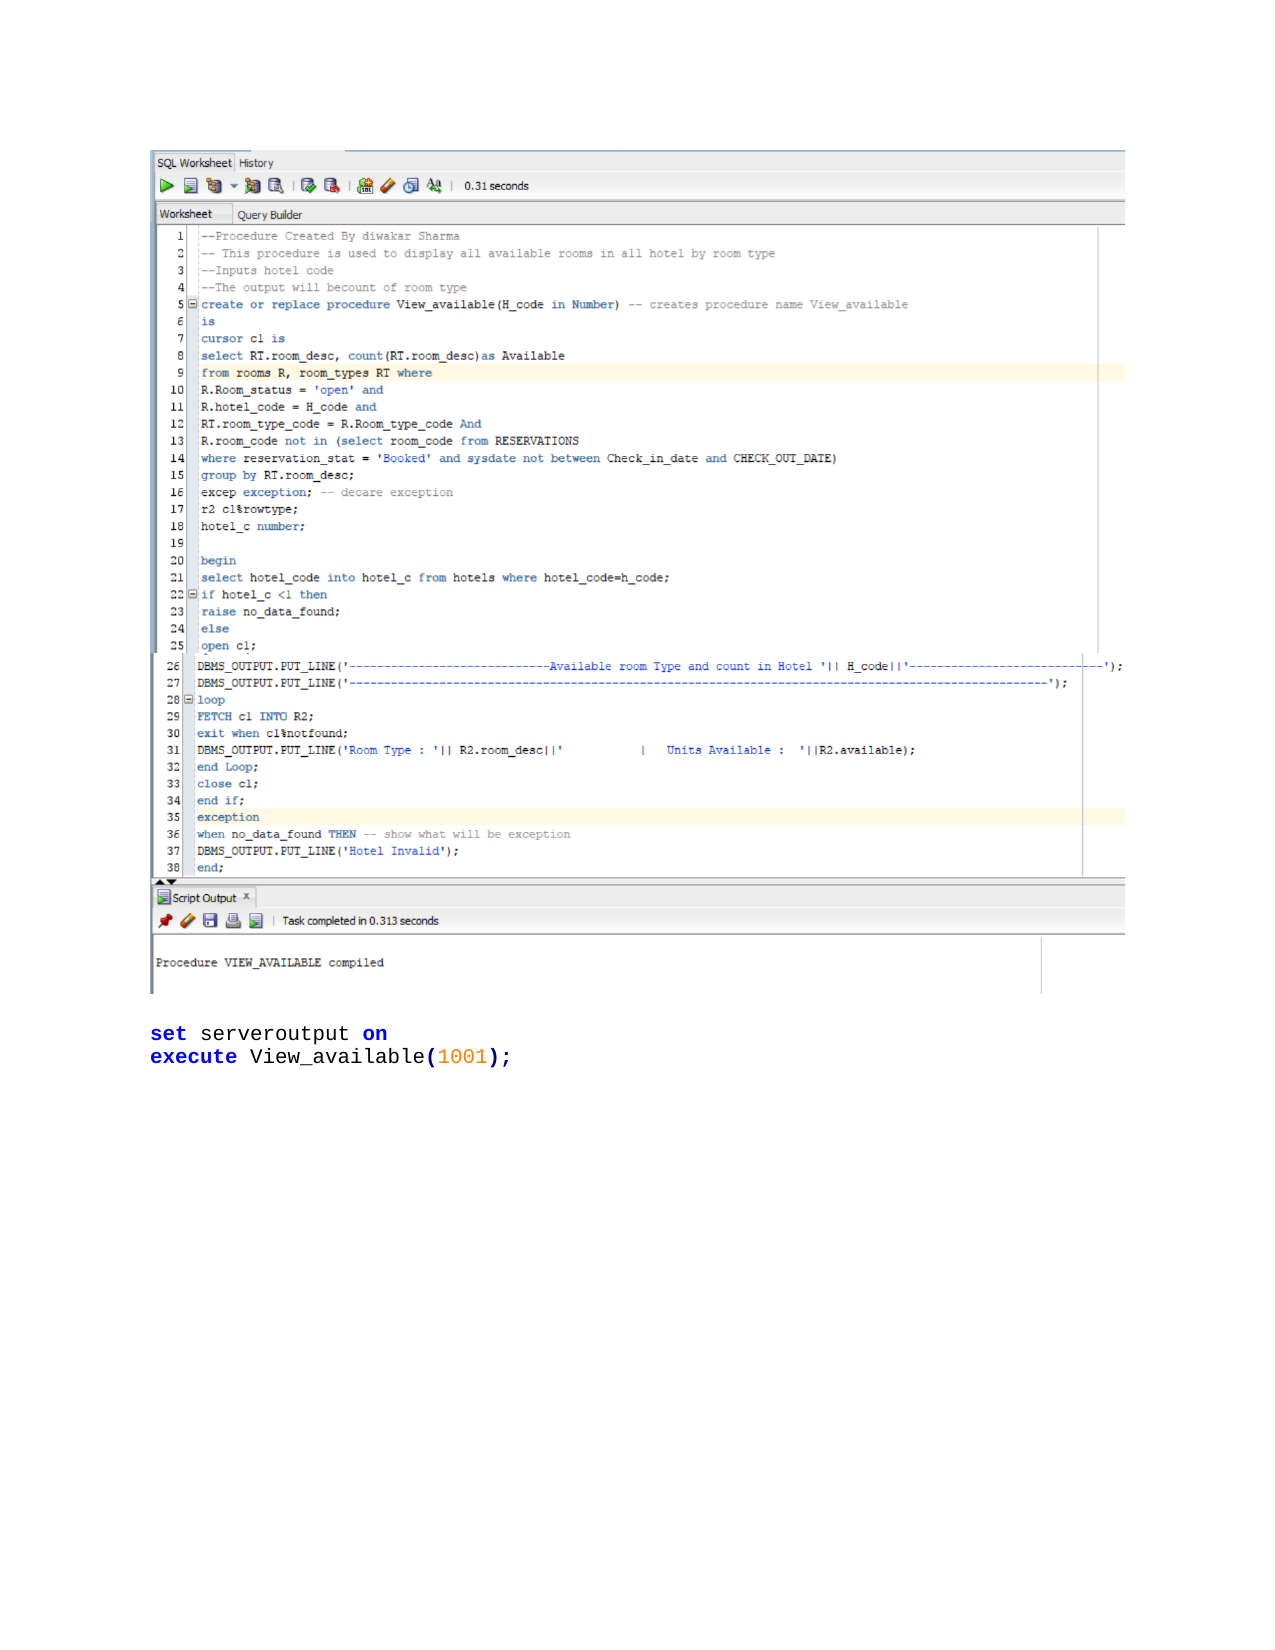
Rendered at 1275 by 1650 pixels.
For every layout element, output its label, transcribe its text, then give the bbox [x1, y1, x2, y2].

picture [150, 150, 1125, 994]
text set serveroutput on [150, 1023, 1125, 1046]
text execute View_available(1001); [150, 1046, 1125, 1070]
